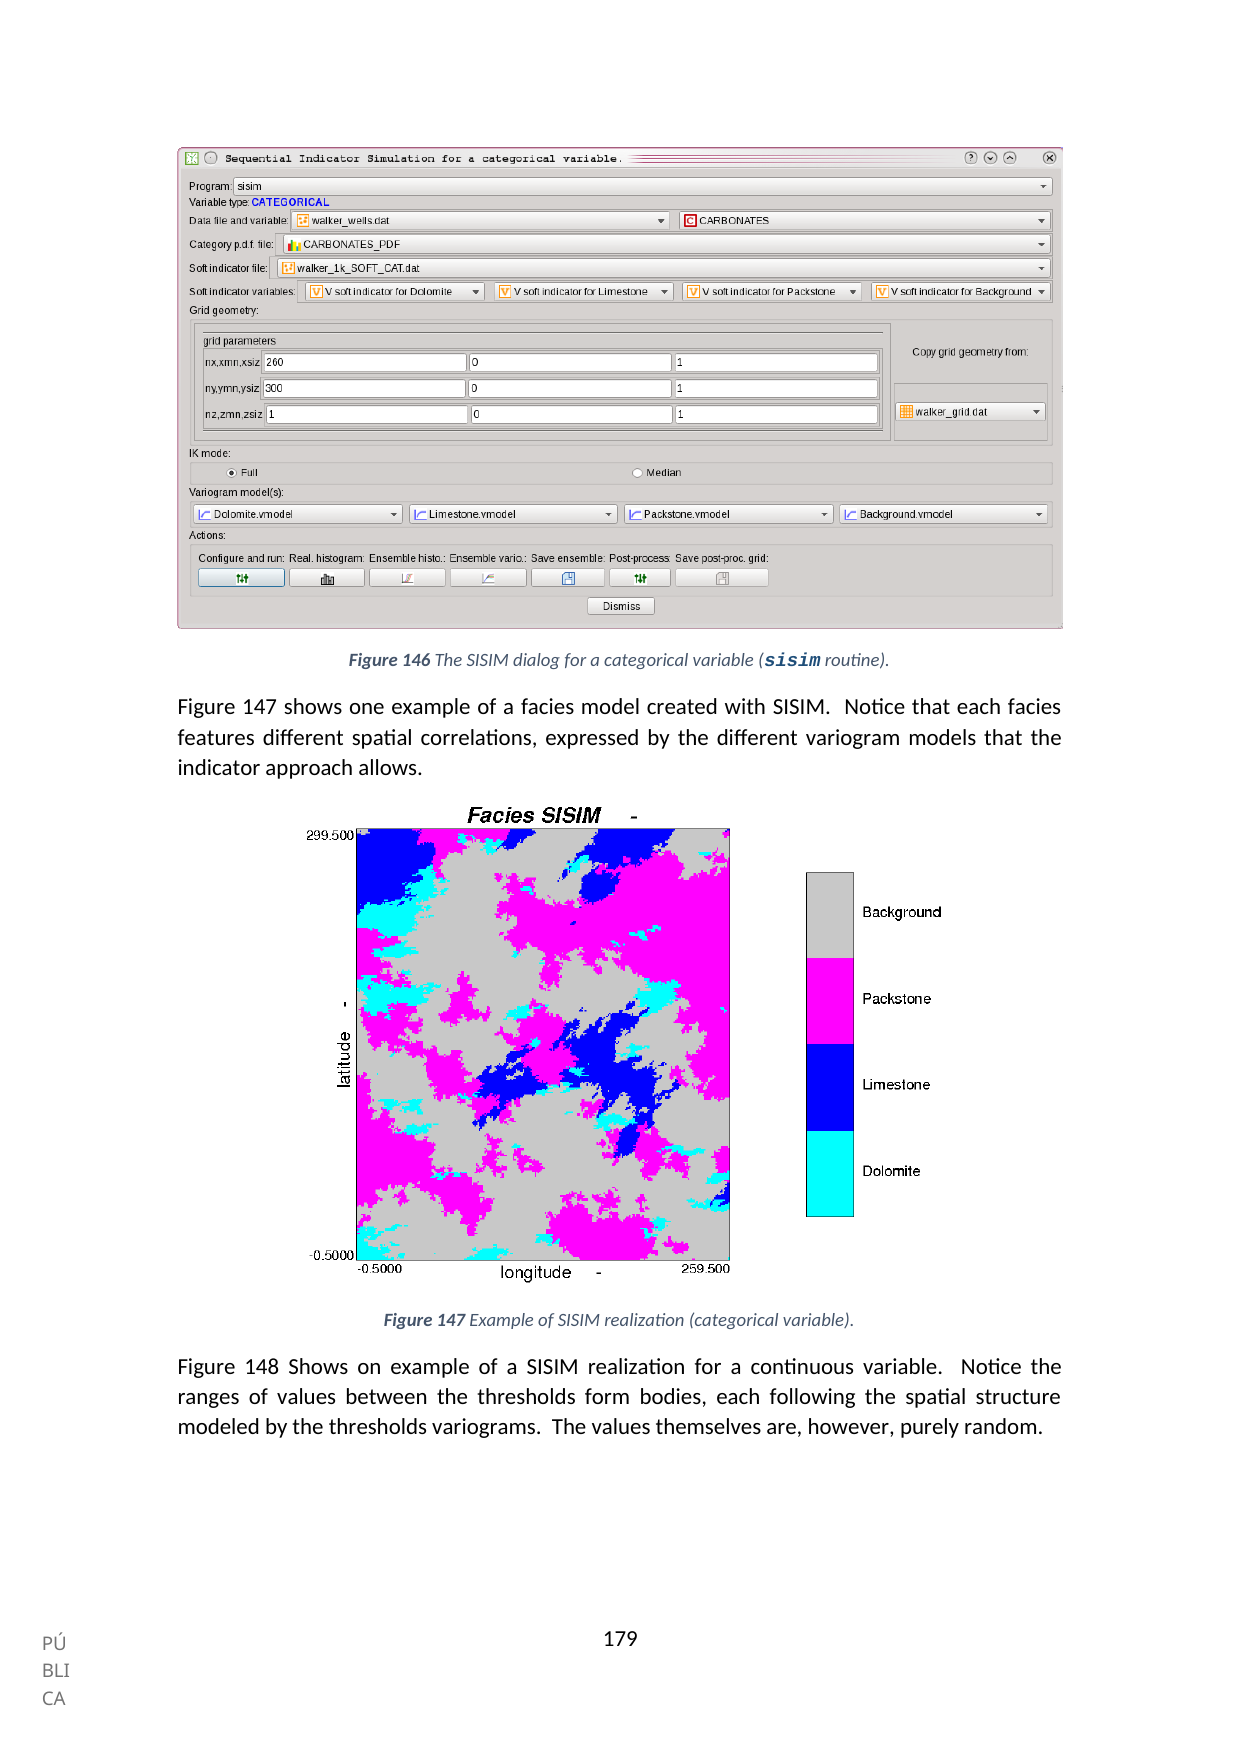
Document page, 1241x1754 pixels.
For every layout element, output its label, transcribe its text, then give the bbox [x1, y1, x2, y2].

text Figure 144 shows one example of a facies model created with SISIM. Notice that each facies features different spatial correlations, expressed by the different variogram models that the indicator approach allows. [177, 692, 1063, 781]
text Figure 145 Shows on example of a SISIM realization for a continuous variable. Notice the ranges of values between the thresholds form bodies, each following the spatial structure modeled by the thresholds variograms. The values themselves are, however, purely random. [177, 1352, 1063, 1440]
text Figure 147 Example of SISIM realization (categorical variable). [177, 1308, 1063, 1331]
picture [177, 147, 1063, 629]
picture [295, 799, 946, 1290]
text Figure 146 The SISIM dialog for a categorical variable (sisim routine). [177, 648, 1063, 672]
